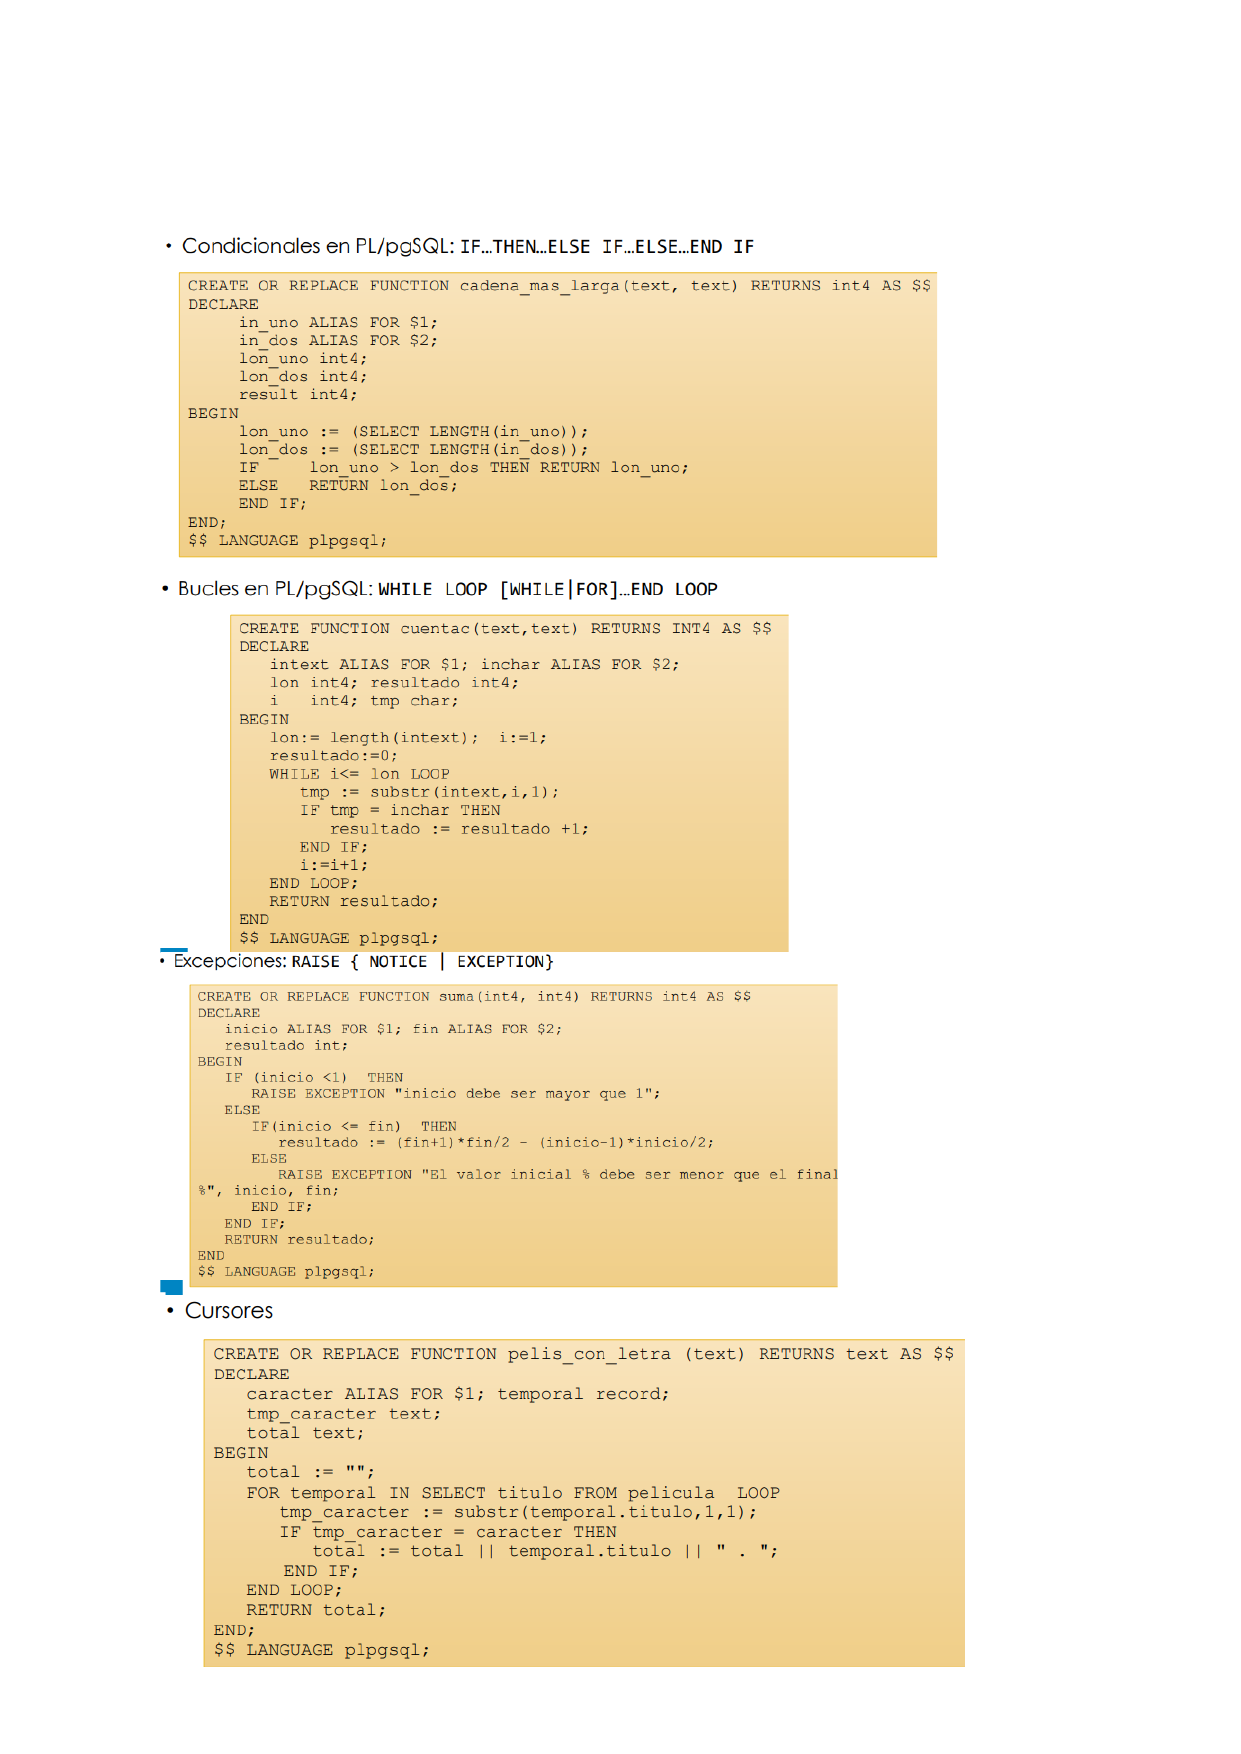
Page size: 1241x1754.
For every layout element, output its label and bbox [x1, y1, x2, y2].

picture [160, 236, 965, 1667]
